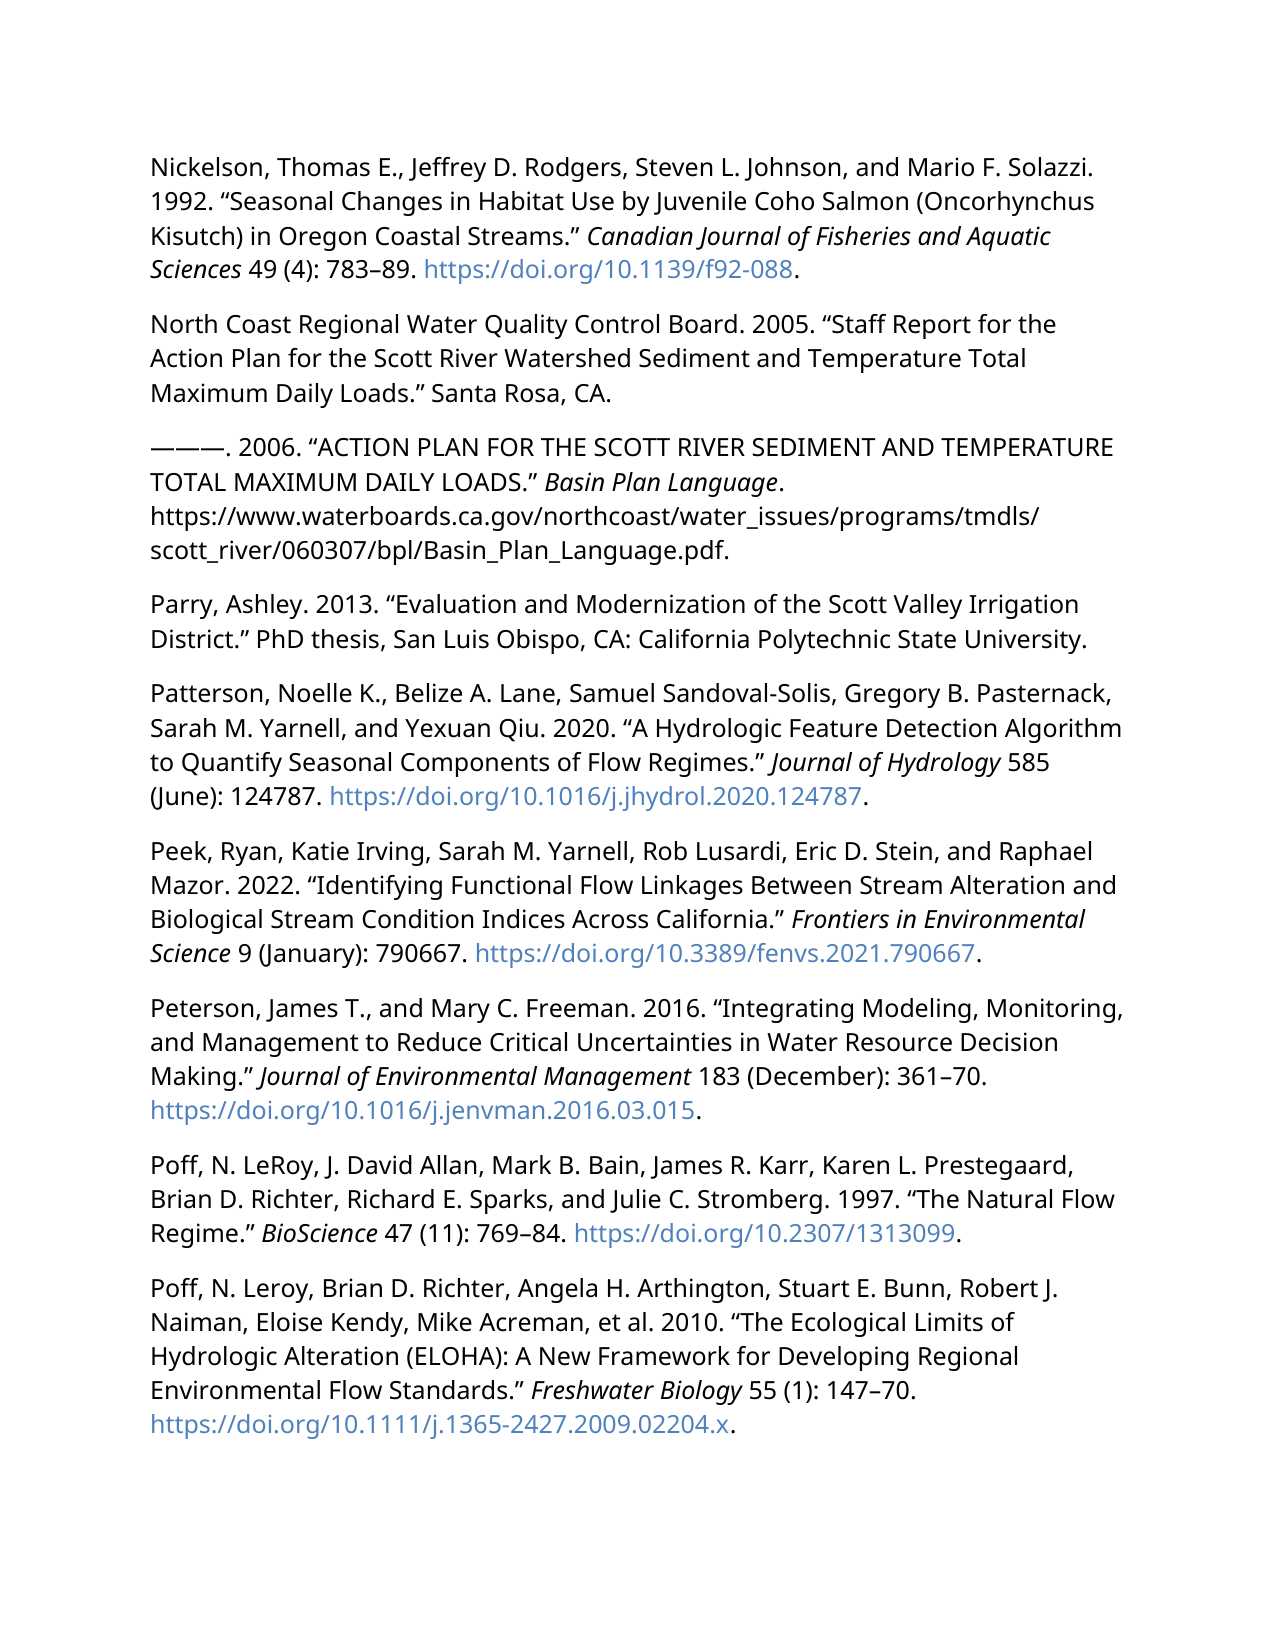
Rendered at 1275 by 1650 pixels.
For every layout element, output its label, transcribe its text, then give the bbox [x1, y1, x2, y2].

text Poff, N. LeRoy, J. David Allan, Mark B. Bain, James R. Karr, Karen L. Prestegaard, Brian D. Richter, Richard E. Sparks, and Julie C. Stromberg. 1997. “The Natural Flow Regime.” BioScience 47 (11): 769–84. https://doi.org/10.2307/1313099. [150, 1147, 1125, 1249]
text North Coast Regional Water Quality Control Board. 2005. “Staff Report for the Action Plan for the Scott River Watershed Sediment and Temperature Total Maximum Daily Loads.” Santa Rosa, CA. [150, 307, 1125, 409]
text Peterson, James T., and Mary C. Freeman. 2016. “Integrating Modeling, Monitoring, and Management to Reduce Critical Uncertainties in Water Resource Decision Making.” Journal of Environmental Management 183 (December): 361–70. https://doi.org/10.1016/j.jenvman.2016.03.015. [150, 990, 1125, 1127]
text Peek, Ryan, Katie Irving, Sarah M. Yarnell, Rob Lusardi, Eric D. Stein, and Raphael Mazor. 2022. “Identifying Functional Flow Linkages Between Stream Alteration and Biological Stream Condition Indices Across California.” Frontiers in Environmental Science 9 (January): 790667. https://doi.org/10.3389/fenvs.2021.790667. [150, 833, 1125, 969]
text Parry, Ashley. 2013. “Evaluation and Modernization of the Scott Valley Irrigation District.” PhD thesis, San Luis Obispo, CA: California Polytechnic State University. [150, 587, 1125, 655]
text Patterson, Noelle K., Belize A. Lane, Samuel Sandoval-Solis, Gregory B. Pasternack, Sarah M. Yarnell, and Yexuan Qiu. 2020. “A Hydrologic Feature Detection Algorithm to Quantify Seasonal Components of Flow Regimes.” Journal of Hydrology 585 (June): 124787. https://doi.org/10.1016/j.jhydrol.2020.124787. [150, 676, 1125, 812]
text ———. 2006. “ACTION PLAN FOR THE SCOTT RIVER SEDIMENT AND TEMPERATURE TOTAL MAXIMUM DAILY LOADS.” Basin Plan Language. https://www.waterboards.ca.gov/northcoast/water_issues/programs/tmdls/scott_river/060307/bpl/Basin_Plan_Language.pdf. [150, 430, 1125, 566]
text Poff, N. Leroy, Brian D. Richter, Angela H. Arthington, Stuart E. Bunn, Robert J. Naiman, Eloise Kendy, Mike Acreman, et al. 2010. “The Ecological Limits of Hydrologic Alteration (ELOHA): A New Framework for Developing Regional Environmental Flow Standards.” Freshwater Biology 55 (1): 147–70. https://doi.org/10.1111/j.1365-2427.2009.02204.x. [150, 1270, 1125, 1441]
text Nickelson, Thomas E., Jeffrey D. Rodgers, Steven L. Johnson, and Mario F. Solazzi. 1992. “Seasonal Changes in Habitat Use by Juvenile Coho Salmon (Oncorhynchus Kisutch) in Oregon Coastal Streams.” Canadian Journal of Fisheries and Aquatic Sciences 49 (4): 783–89. https://doi.org/10.1139/f92-088. [150, 150, 1125, 286]
